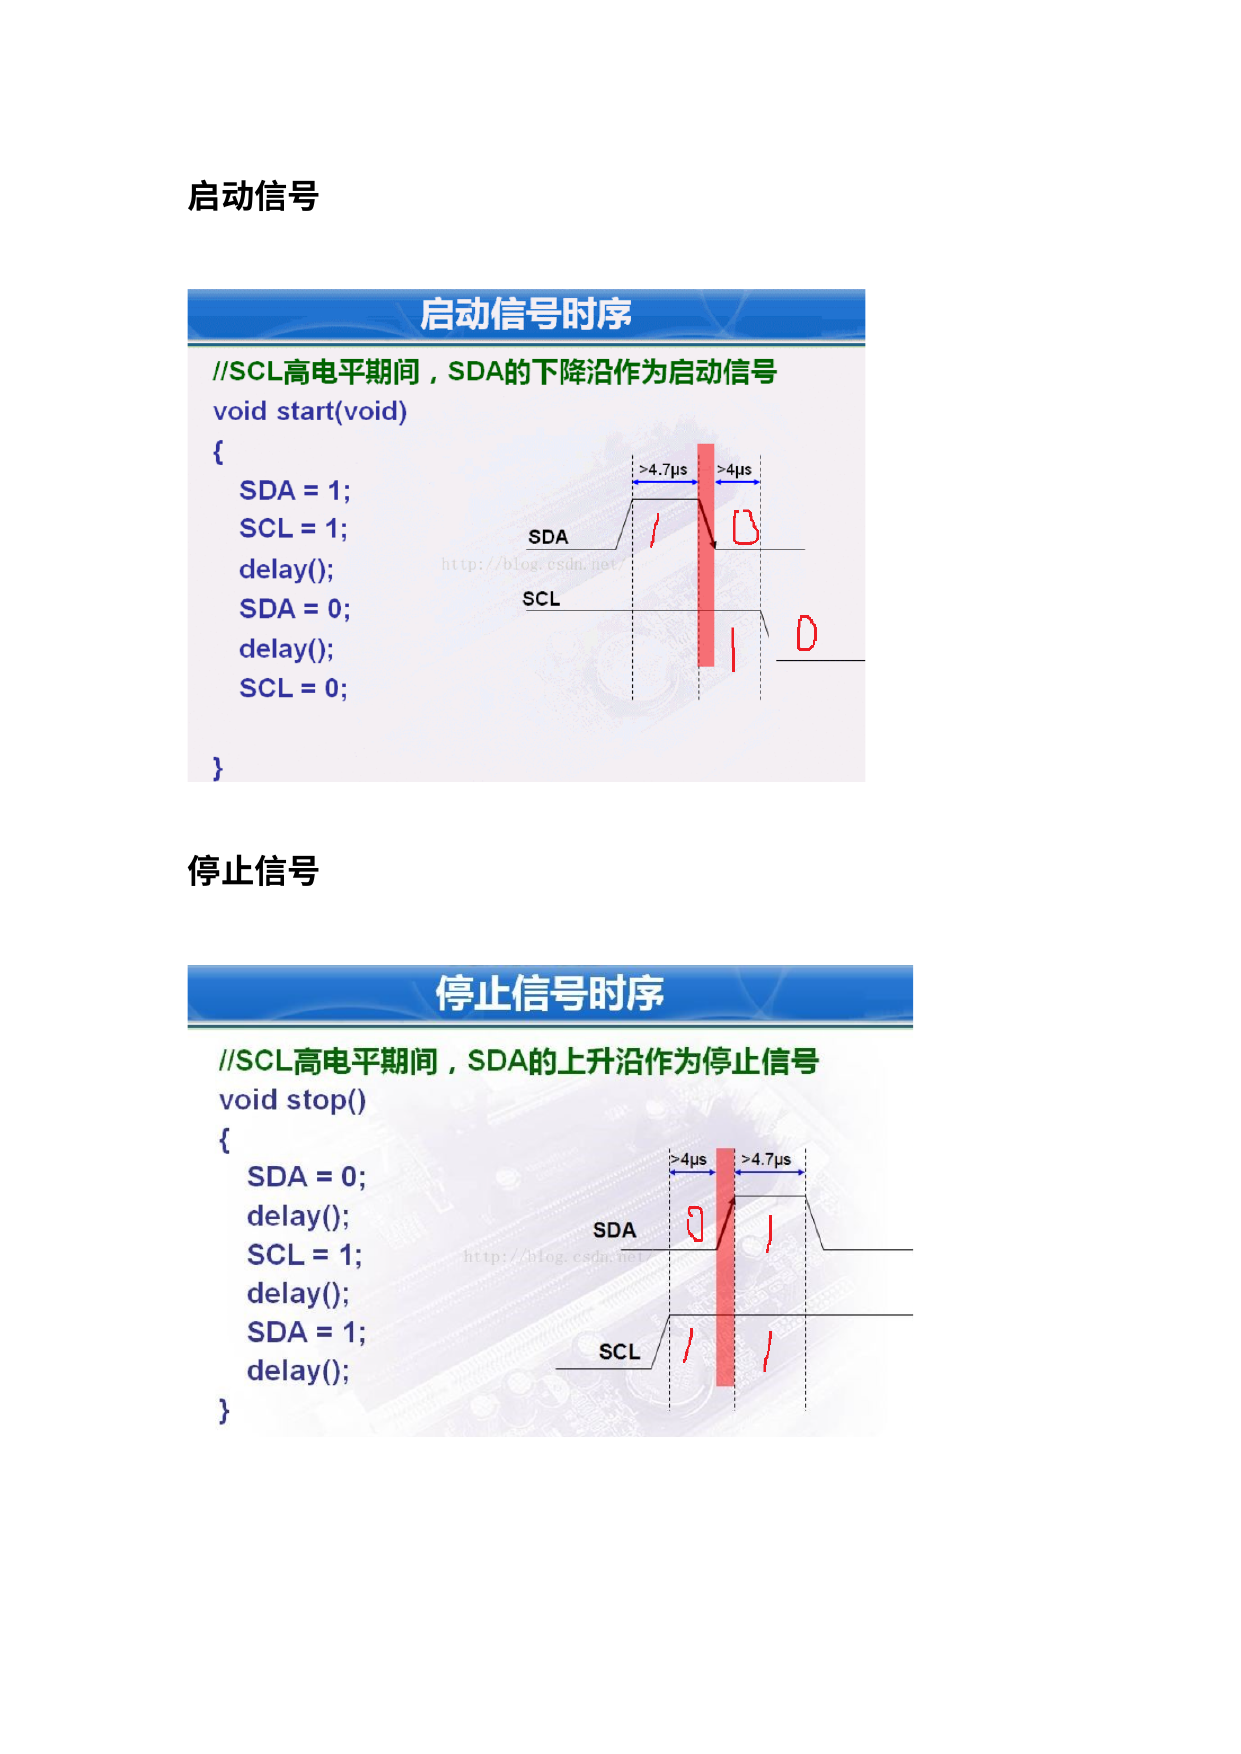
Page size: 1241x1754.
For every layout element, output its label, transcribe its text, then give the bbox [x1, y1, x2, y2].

subtitle 停止信号 [187, 836, 1053, 901]
subtitle 启动信号 [187, 162, 1053, 227]
picture [187, 289, 866, 782]
picture [187, 963, 914, 1437]
